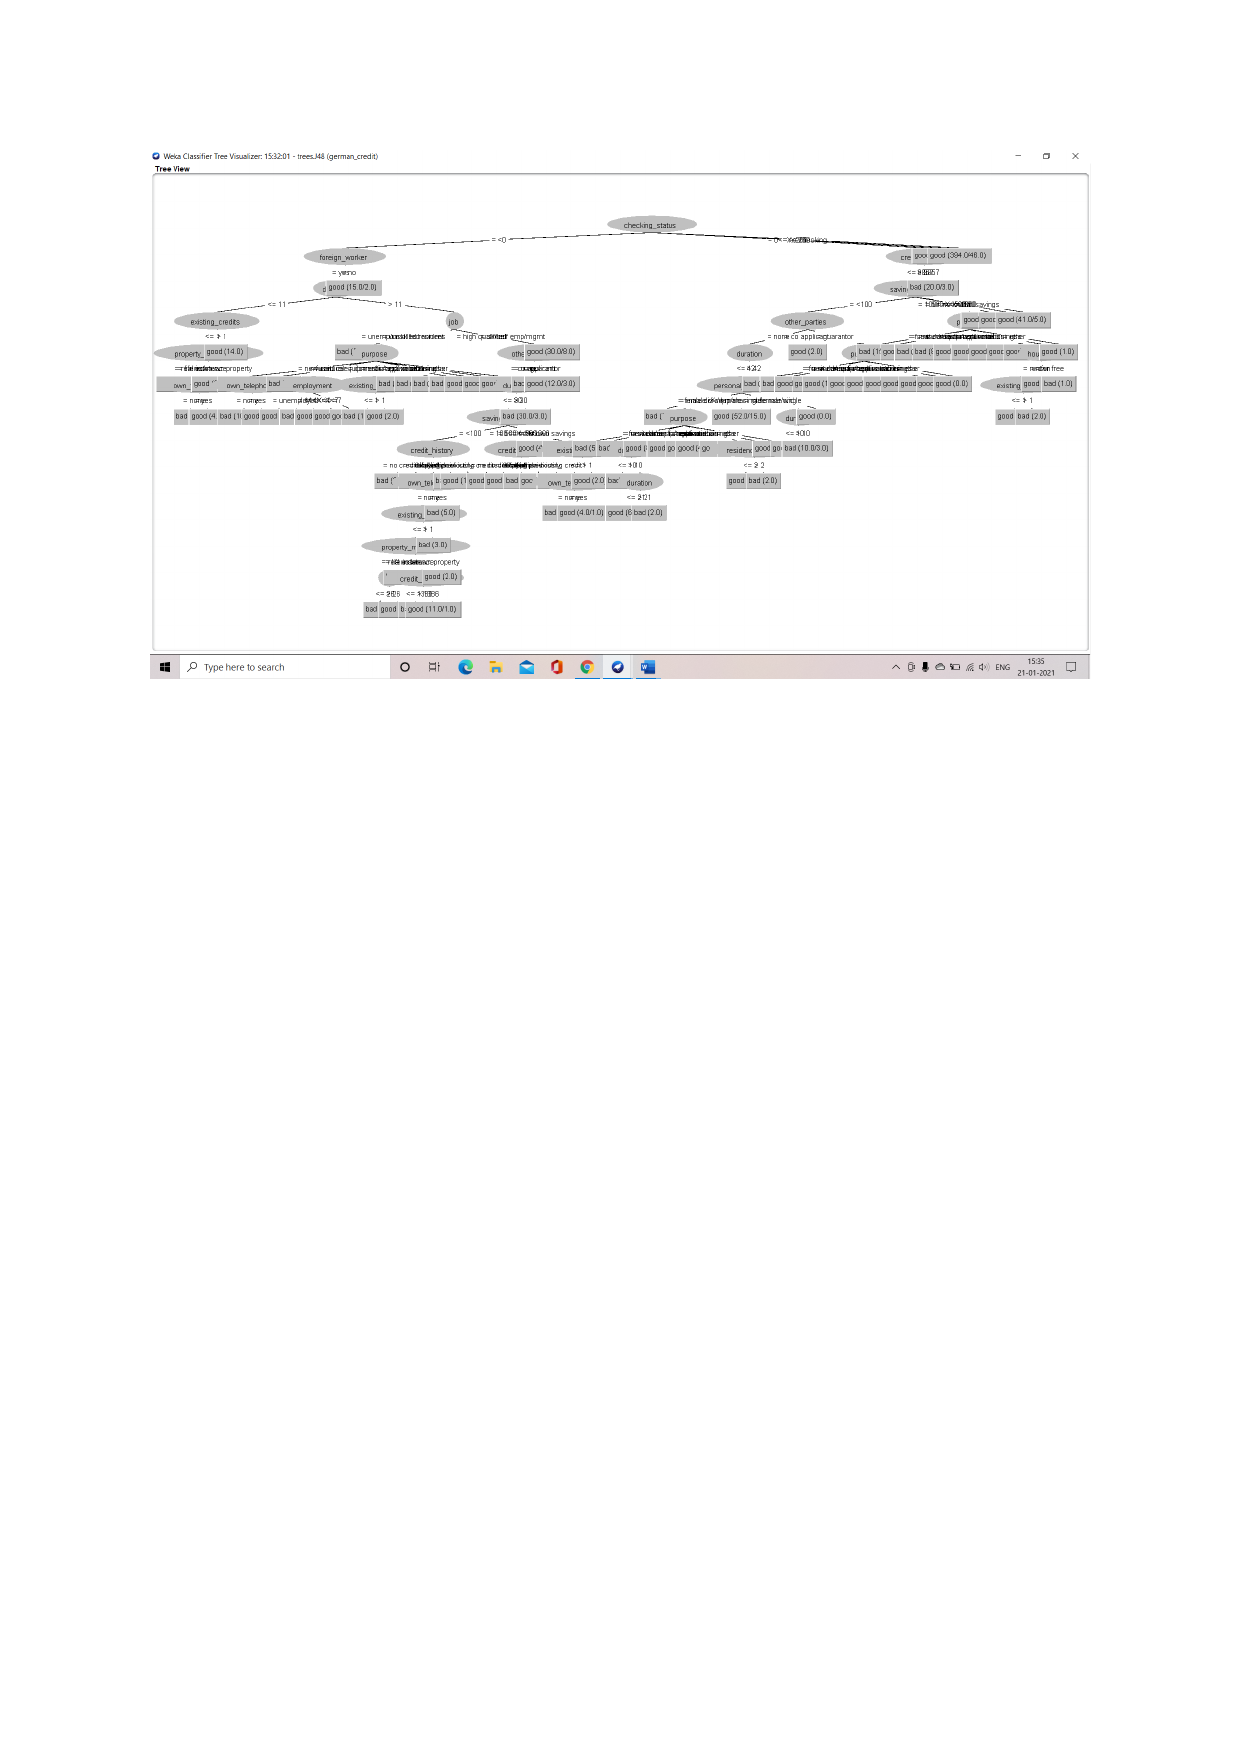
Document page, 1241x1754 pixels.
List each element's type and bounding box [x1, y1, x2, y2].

picture [150, 150, 1091, 679]
